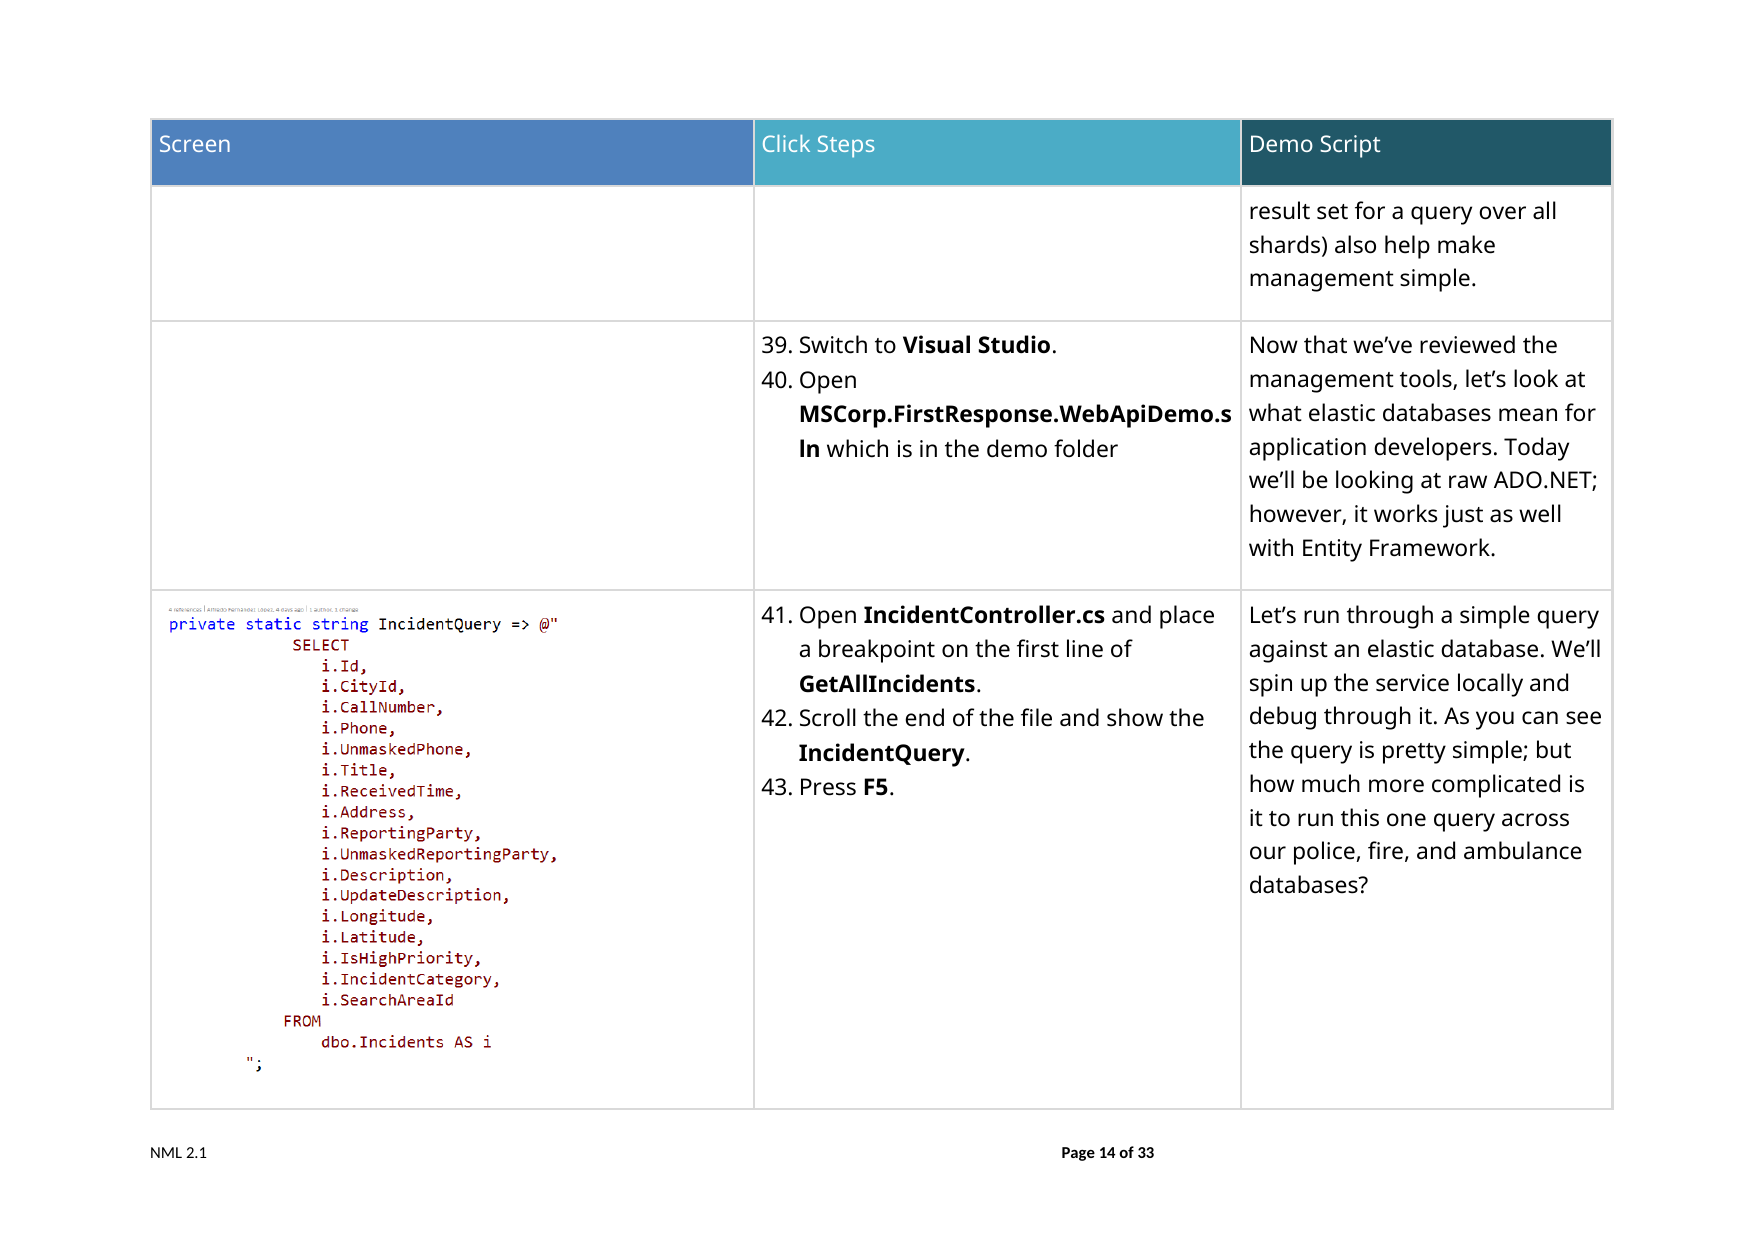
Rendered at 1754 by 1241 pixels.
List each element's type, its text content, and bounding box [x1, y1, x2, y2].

table_cell Switch to Visual Studio. Open MSCorp.FirstResponse.WebApiDemo.sln which is in the demo folder [755, 322, 1240, 589]
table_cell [1242, 187, 1611, 320]
table_cell [152, 591, 753, 1108]
table_cell Let’s run through a simple query against an elastic database. We’ll spin up the service locally and debug through it. As you can see the query is pretty simple; but how much more complicated is it to run this one query across our police, fire, and ambulance databases? [1242, 591, 1611, 1108]
picture [158, 598, 643, 1082]
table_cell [755, 187, 1240, 320]
table_cell Now that we’ve reviewed the management tools, let’s look at what elastic databases mean for application developers. Today we’ll be looking at raw ADO.NET; however, it works just as well with Entity Framework. [1242, 322, 1611, 589]
table_cell [152, 187, 753, 320]
table_cell [152, 322, 753, 589]
table_header Screen [152, 120, 753, 185]
table_header Demo Script [1242, 120, 1611, 185]
table_cell Open IncidentController.cs and place a breakpoint on the first line of GetAllIncidents. Scroll the end of the file and show the IncidentQuery. Press F5. [755, 591, 1240, 1108]
table_header Click Steps [755, 120, 1240, 185]
